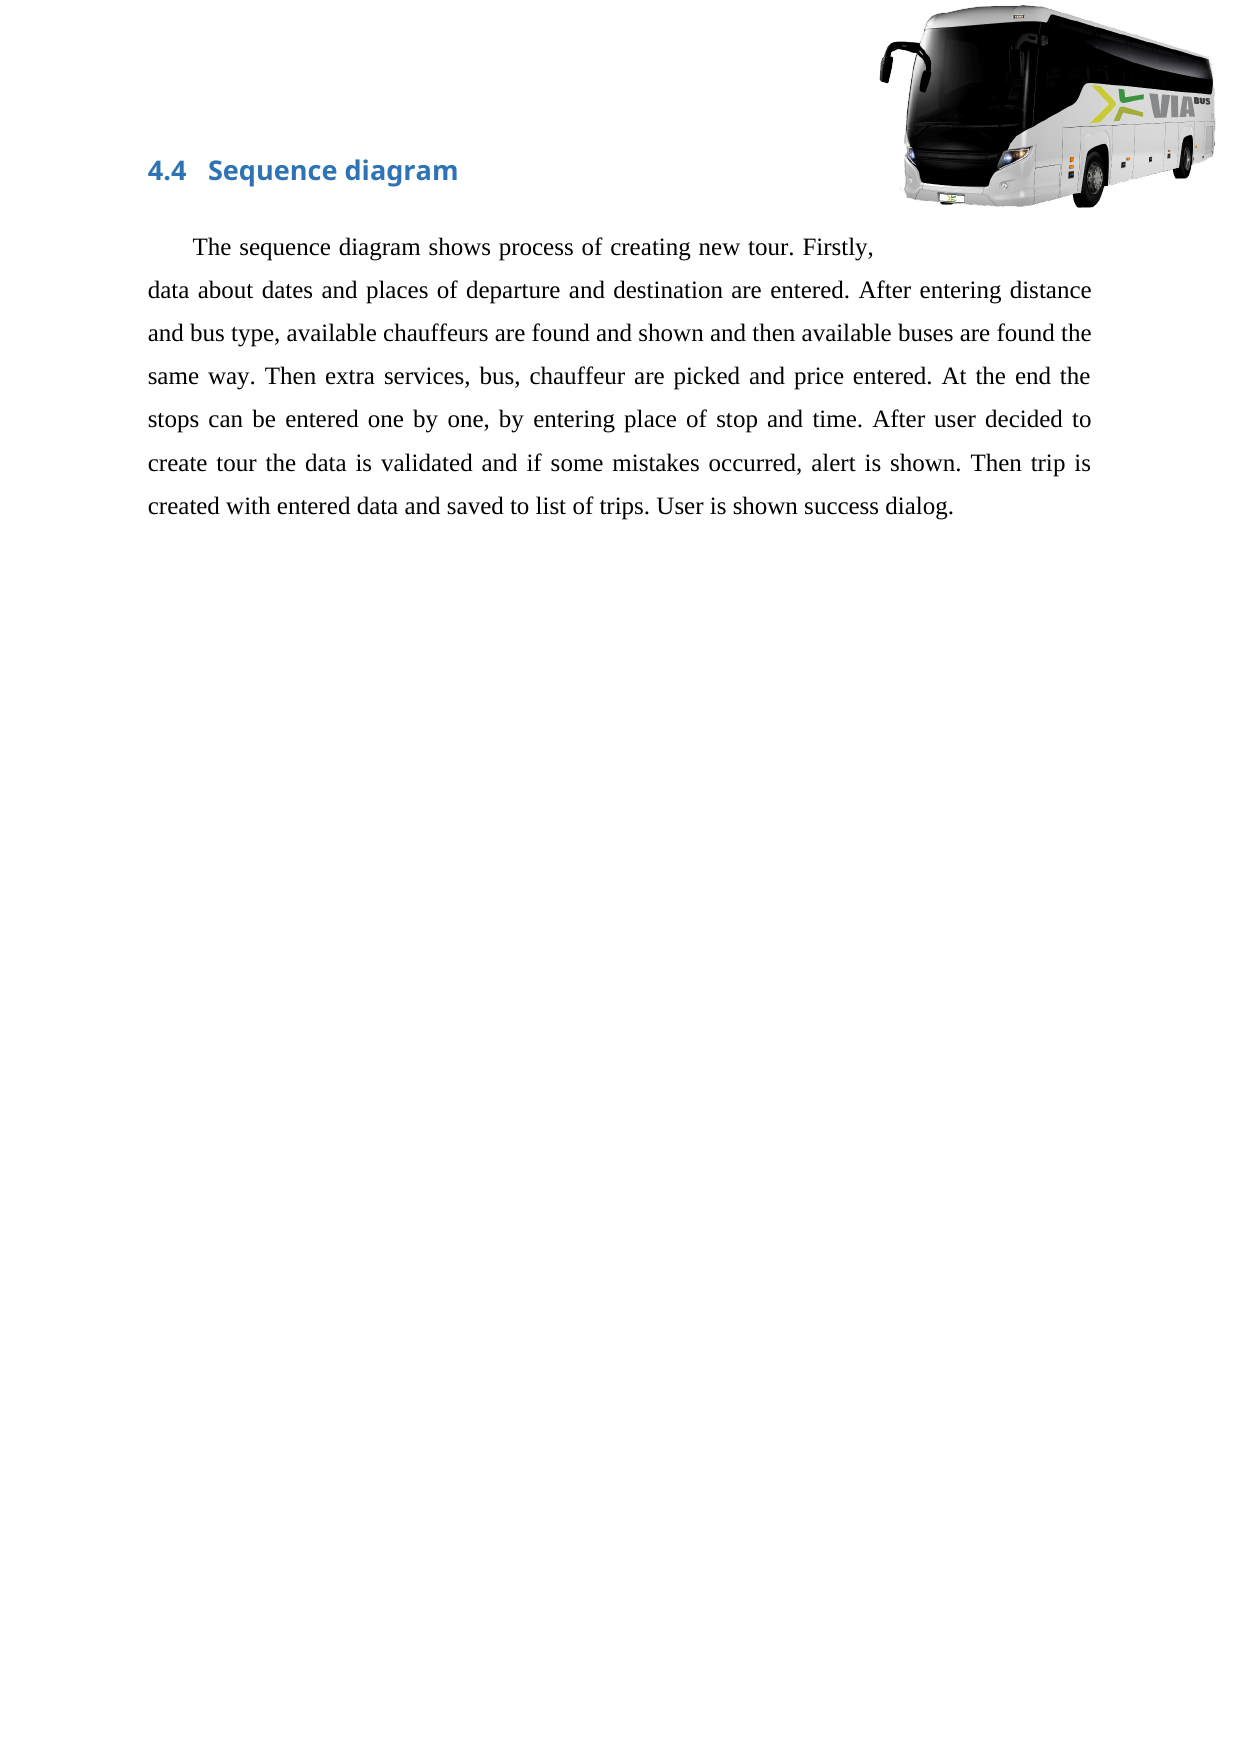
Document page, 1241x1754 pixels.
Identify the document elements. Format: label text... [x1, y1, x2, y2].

picture [874, 0, 1218, 213]
subtitle Sequence diagram [148, 152, 894, 189]
text The sequence diagram shows process of creating new tour. Firstly, data about dates and places of departure and destination are entered. After entering distance and bus type, available chauffeurs are found and shown and then available buses are found the same way. Then extra services, bus, chauffeur are picked and price entered. At the end the stops can be entered one by one, by entering place of stop and time. After user decided to create tour the data is validated and if some mistakes occurred, alert is shown. Then trip is created with entered data and saved to list of trips. User is shown success dialog. [148, 232, 1093, 519]
